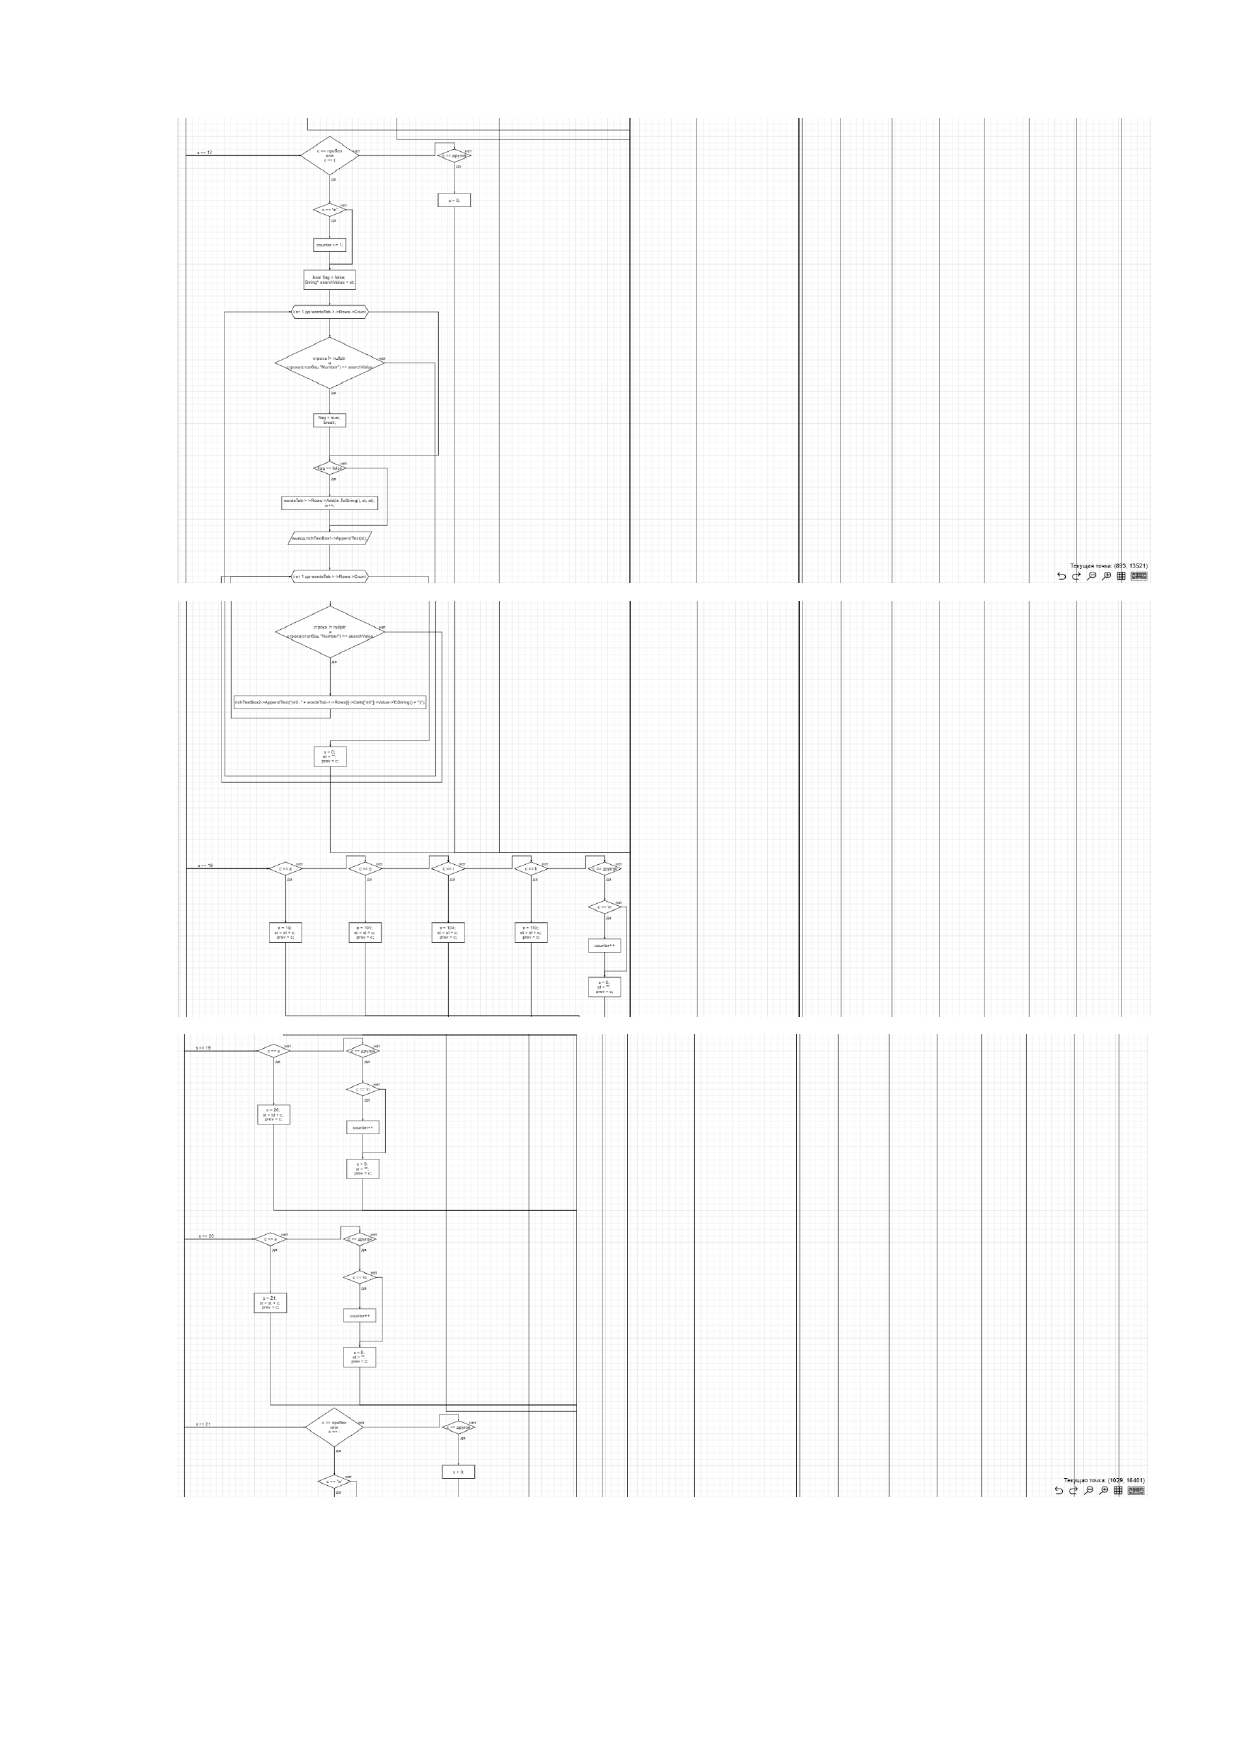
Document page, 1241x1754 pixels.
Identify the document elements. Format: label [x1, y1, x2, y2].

picture [177, 1034, 1149, 1497]
picture [177, 601, 1152, 1017]
picture [177, 118, 1152, 583]
